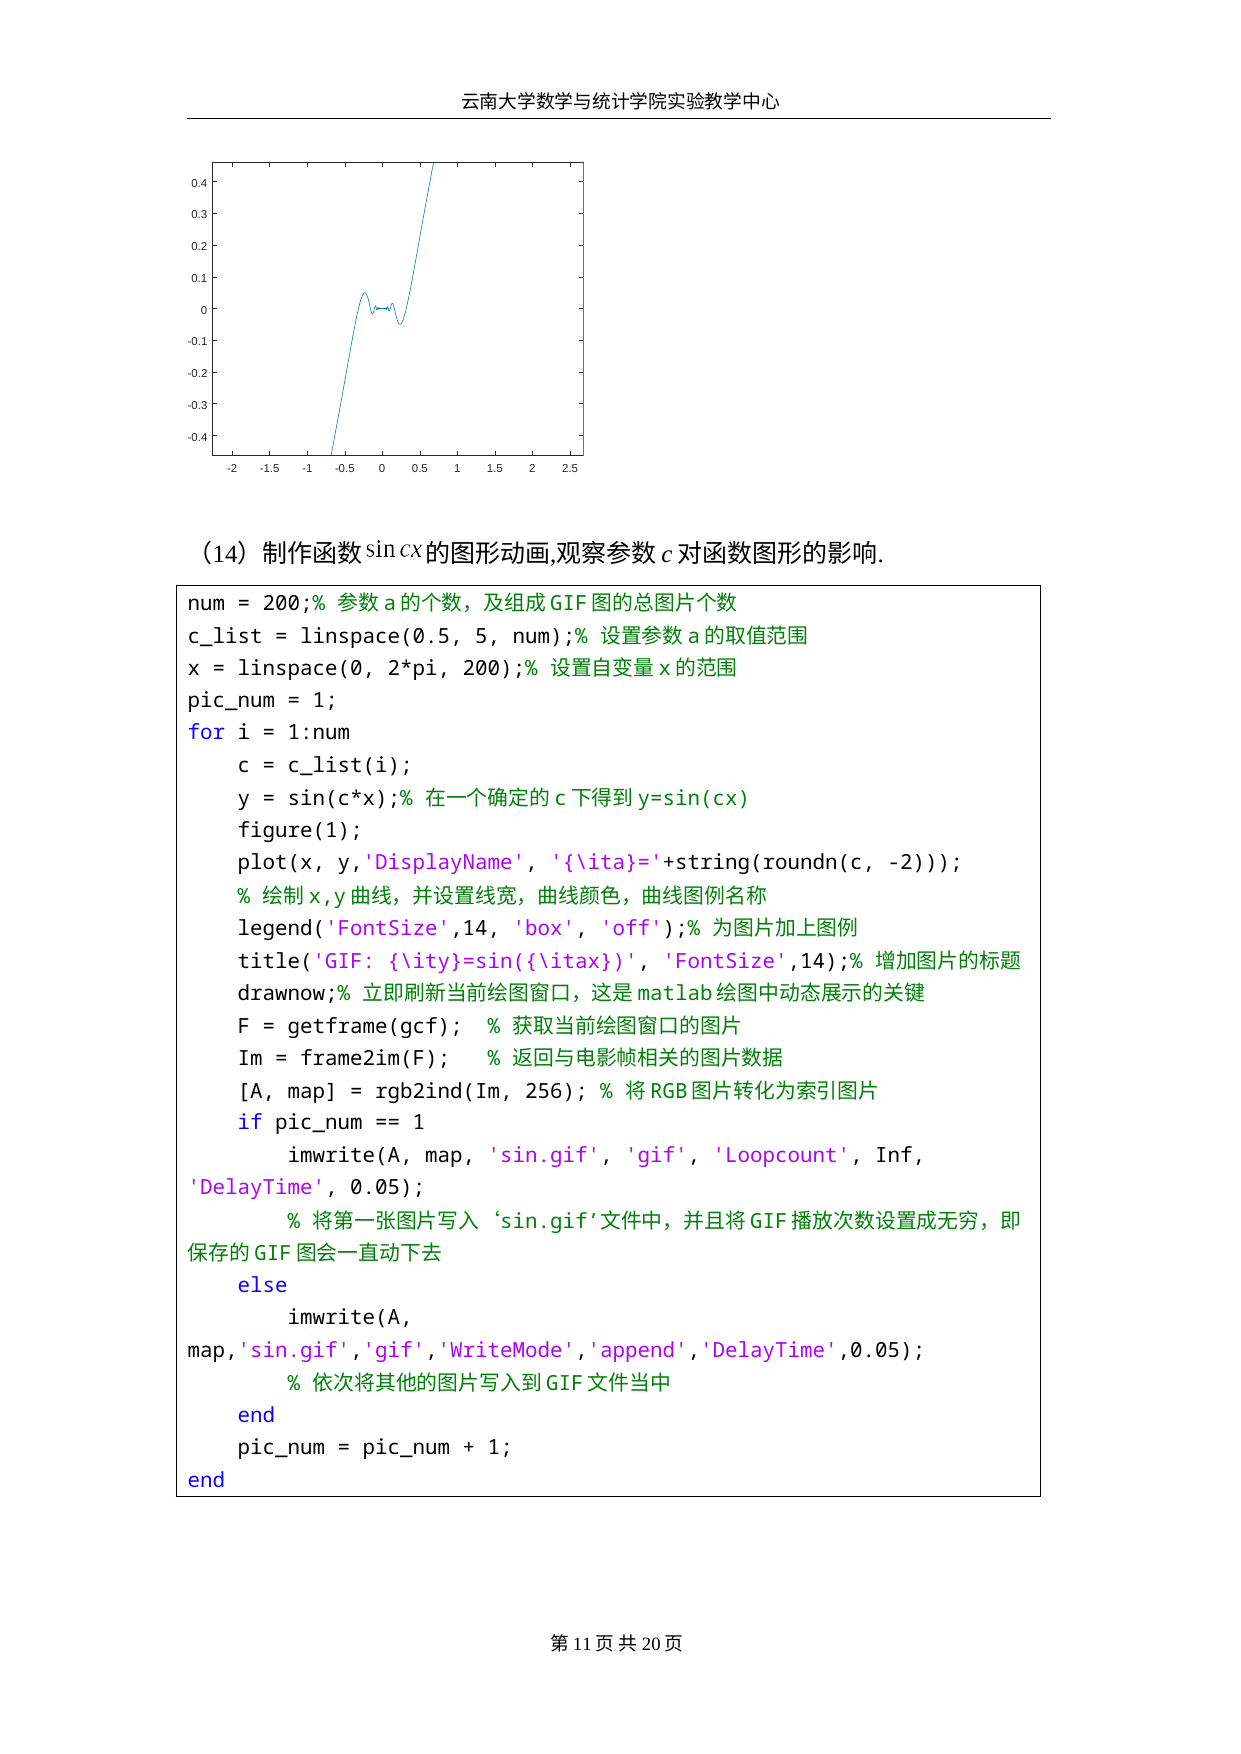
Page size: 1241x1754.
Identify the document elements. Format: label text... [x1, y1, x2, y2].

text （14）制作函数的图形动画,观察参数c对函数图形的影响. [187, 519, 1053, 584]
table_header num = 200;% 参数a的个数，及组成GIF图的总图片个数 c_list = linspace(0.5, 5, num);% 设置参数a的取值范围 x = linspace(0, 2*pi, 200);% 设置自变量x的范围 pic_num = 1; for i = 1:num c = c_list(i); y = sin(c*x);% 在一个确定的c下得到y=sin(cx) figure(1); plot(x, y,'DisplayName', '{\ita}='+string(roundn(c, -2))); % 绘制x,y曲线，并设置线宽，曲线颜色，曲线图例名称 legend('FontSize',14, 'box', 'off');% 为图片加上图例 title('GIF: {\ity}=sin({\itax})', 'FontSize',14);% 增加图片的标题 drawnow;% 立即刷新当前绘图窗口，这是matlab绘图中动态展示的关键 F = getframe(gcf); % 获取当前绘图窗口的图片 Im = frame2im(F); % 返回与电影帧相关的图片数据 [A, map] = rgb2ind(Im, 256); % 将RGB图片转化为索引图片 if pic_num == 1 imwrite(A, map, 'sin.gif', 'gif', 'Loopcount', Inf, 'DelayTime', 0.05); % 将第一张图片写入‘sin.gif’文件中，并且将GIF播放次数设置成无穷，即保存的GIF图会一直动下去 else imwrite(A, map,'sin.gif','gif','WriteMode','append','DelayTime',0.05); % 依次将其他的图片写入到GIF文件当中 end pic_num = pic_num + 1; end [177, 586, 1040, 1496]
